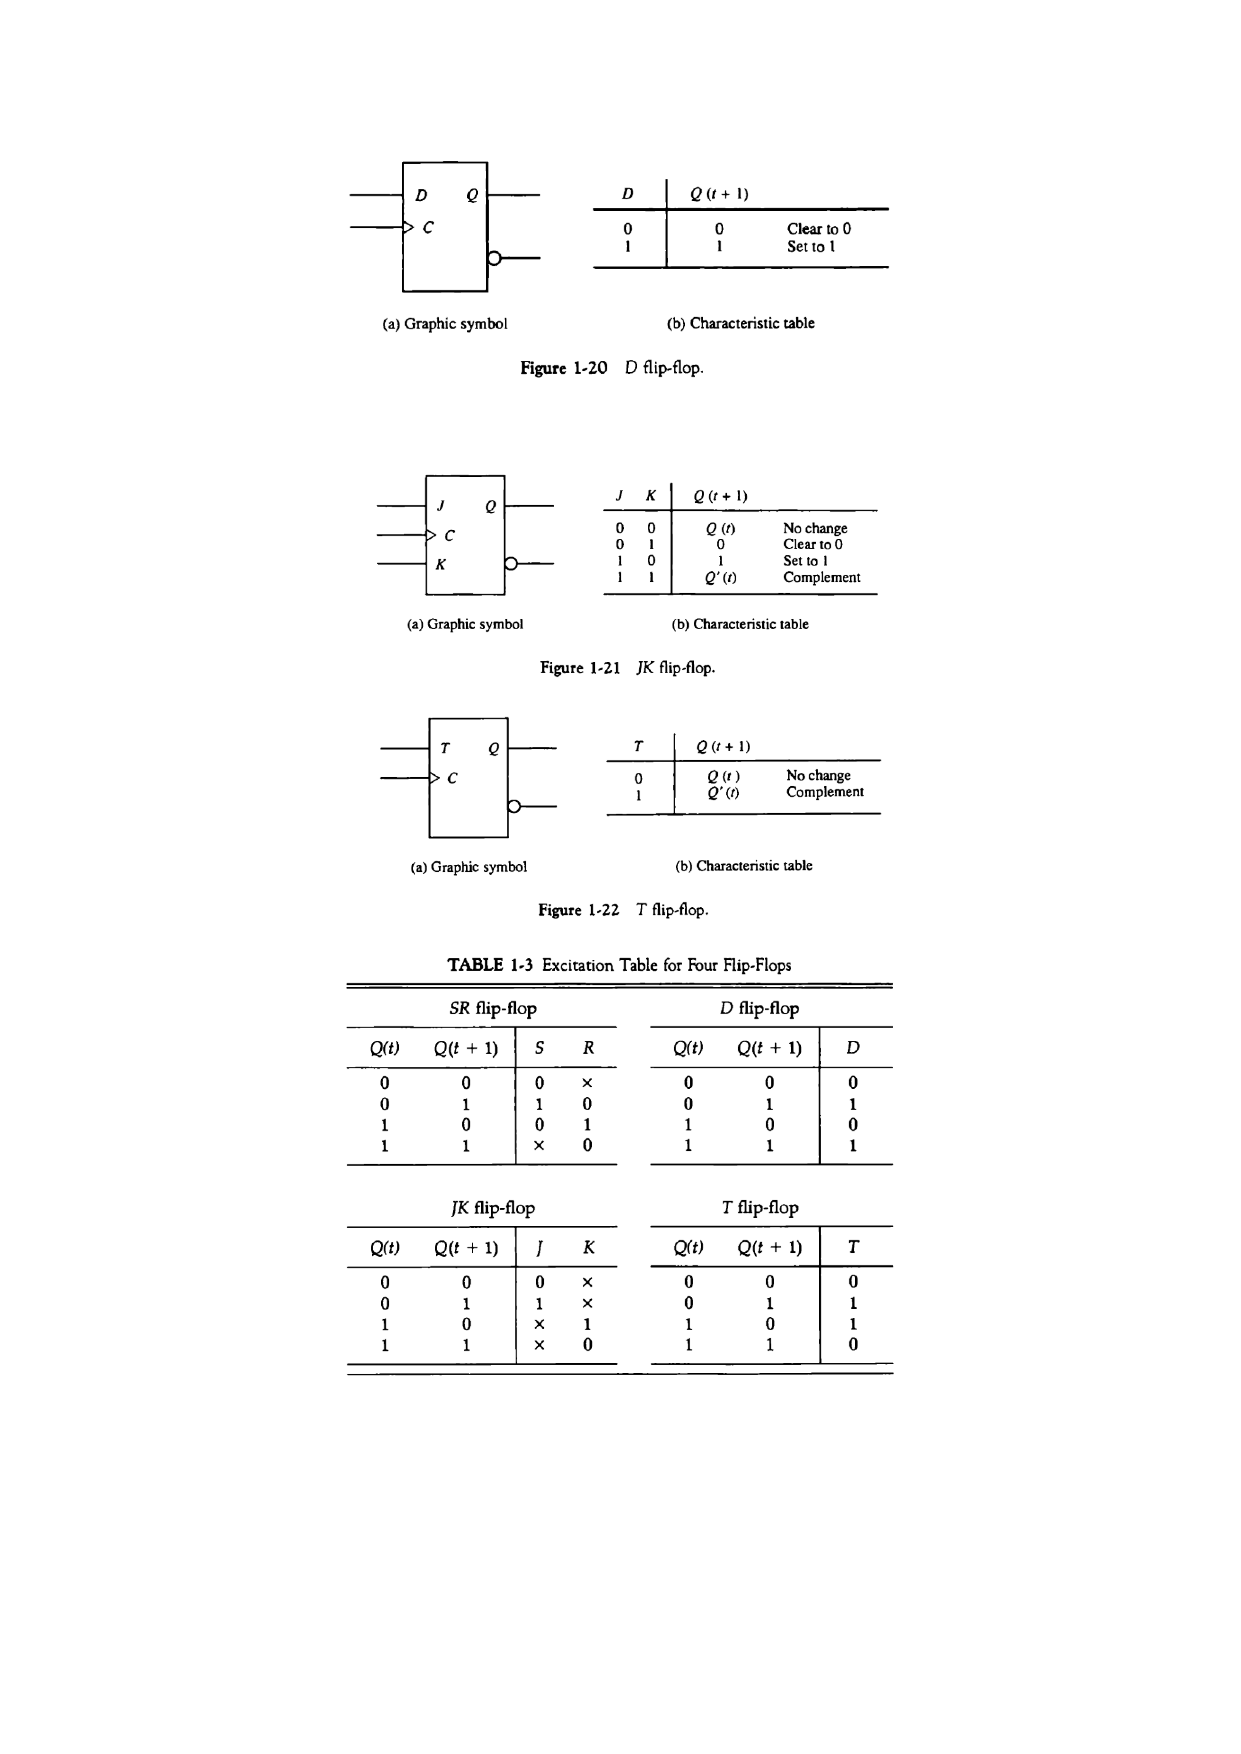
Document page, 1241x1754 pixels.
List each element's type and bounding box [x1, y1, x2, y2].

picture [336, 150, 904, 391]
picture [338, 946, 902, 1383]
picture [349, 462, 892, 926]
